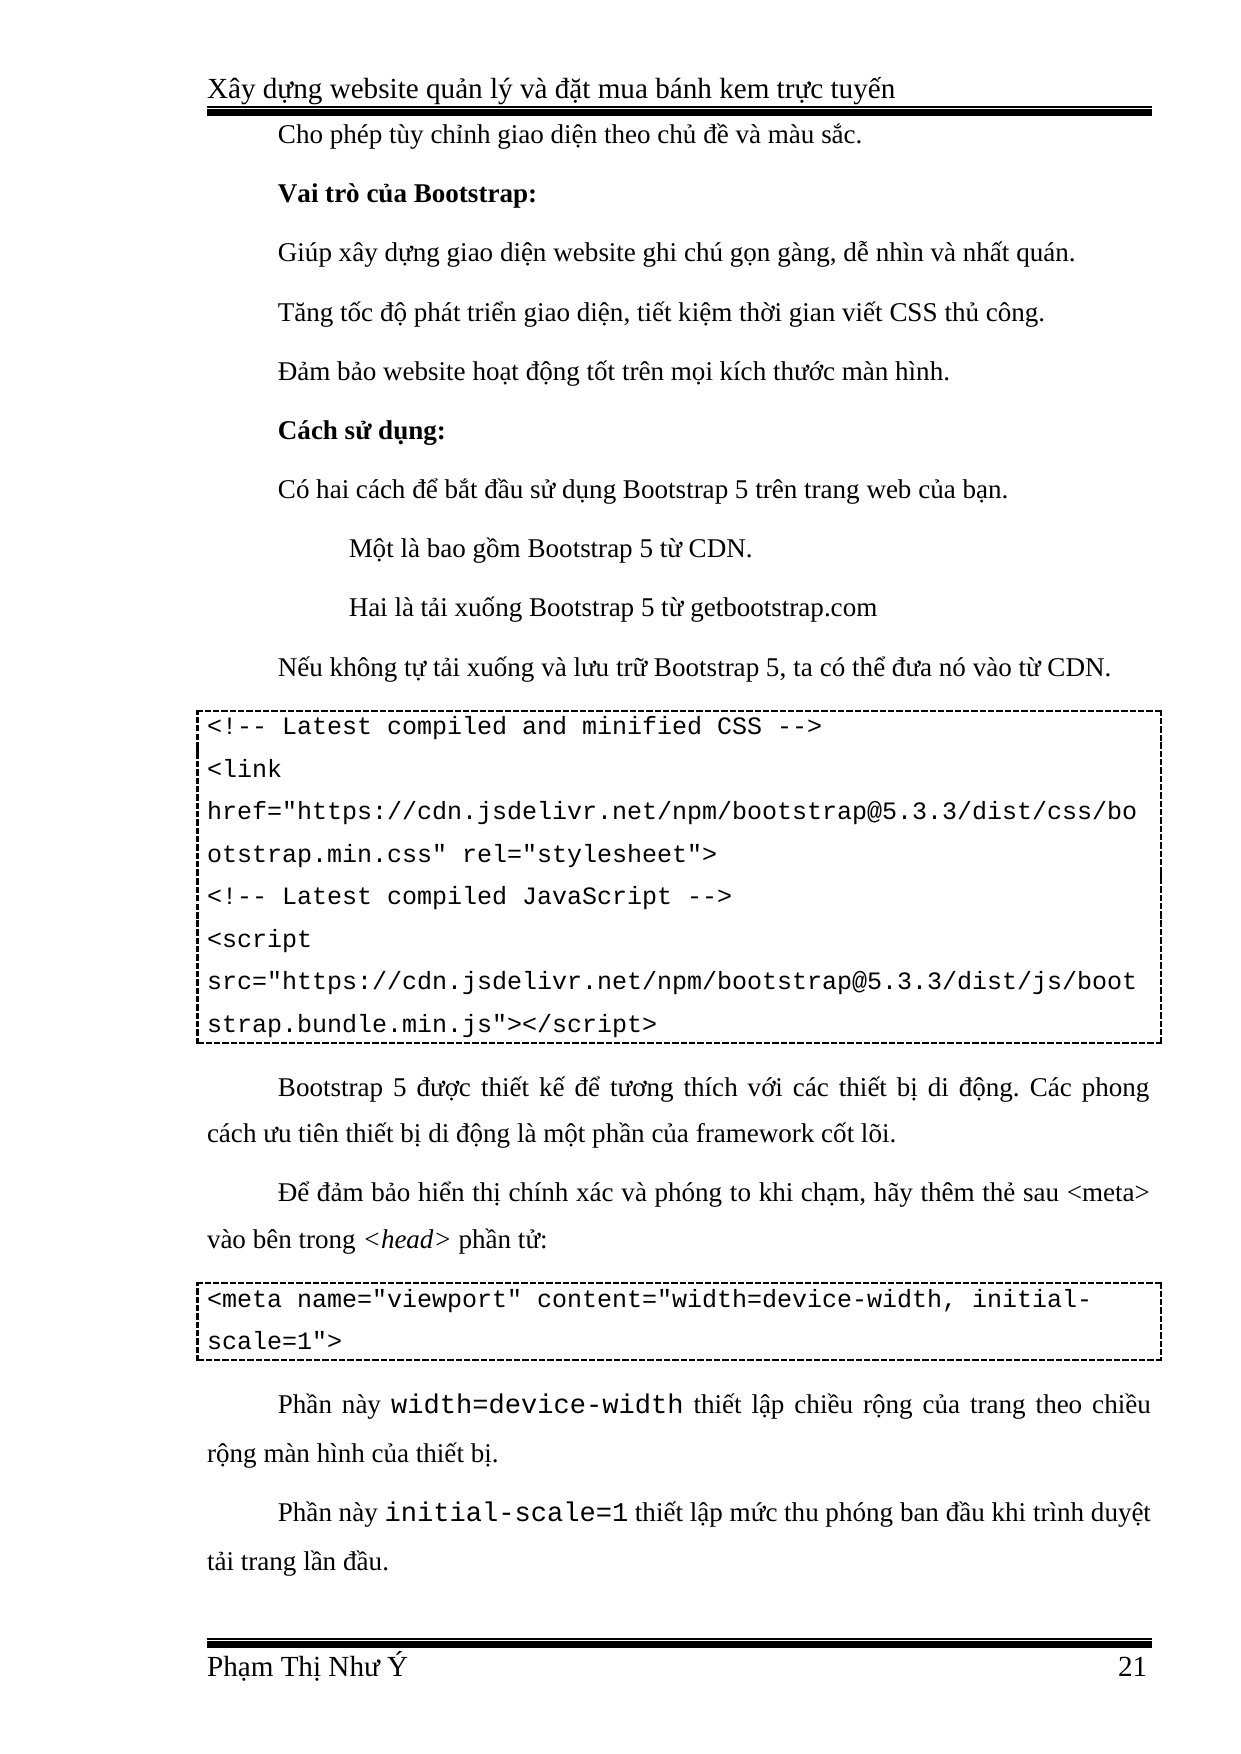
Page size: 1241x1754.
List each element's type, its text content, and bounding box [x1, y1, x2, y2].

text Hai là tải xuống Bootstrap 5 từ getbootstrap.com [278, 591, 1152, 623]
text Cho phép tùy chỉnh giao diện theo chủ đề và màu sắc. [207, 118, 1152, 149]
text Nếu không tự tải xuống và lưu trữ Bootstrap 5, ta có thể đưa nó vào từ CDN. [207, 651, 1152, 682]
text Đảm bảo website hoạt động tốt trên mọi kích thước màn hình. [207, 355, 1152, 386]
text Vai trò của Bootstrap: [207, 177, 1152, 208]
text Có hai cách để bắt đầu sử dụng Bootstrap 5 trên trang web của bạn. [207, 473, 1152, 504]
text Một là bao gồm Bootstrap 5 từ CDN. [278, 532, 1152, 563]
text <!-- Latest compiled and minified CSS --> [196, 710, 1162, 742]
text <meta name="viewport" content="width=device-width, initial-scale=1"> [196, 1282, 1162, 1361]
text Phần này initial-scale=1 thiết lập mức thu phóng ban đầu khi trình duyệt tải trang lần đầu. [207, 1496, 1152, 1576]
text Cách sử dụng: [207, 414, 1152, 445]
text Giúp xây dựng giao diện website ghi chú gọn gàng, dễ nhìn và nhất quán. [207, 236, 1152, 268]
text <link href="https://cdn.jsdelivr.net/npm/bootstrap@5.3.3/dist/css/bootstrap.min.css" rel="stylesheet"> [196, 752, 1162, 870]
text Phần này width=device-width thiết lập chiều rộng của trang theo chiều rộng màn hình của thiết bị. [207, 1388, 1152, 1468]
text Tăng tốc độ phát triển giao diện, tiết kiệm thời gian viết CSS thủ công. [207, 296, 1152, 327]
text Bootstrap 5 được thiết kế để tương thích với các thiết bị di động. Các phong cách ưu tiên thiết bị di động là một phần của framework cốt lõi. [207, 1071, 1152, 1148]
text Để đảm bảo hiển thị chính xác và phóng to khi chạm, hãy thêm thẻ sau <meta> vào bên trong <head> phần tử: [207, 1176, 1152, 1254]
text <!-- Latest compiled JavaScript --> [196, 880, 1162, 912]
text <script src="https://cdn.jsdelivr.net/npm/bootstrap@5.3.3/dist/js/bootstrap.bundle.min.js"></script> [196, 922, 1162, 1044]
